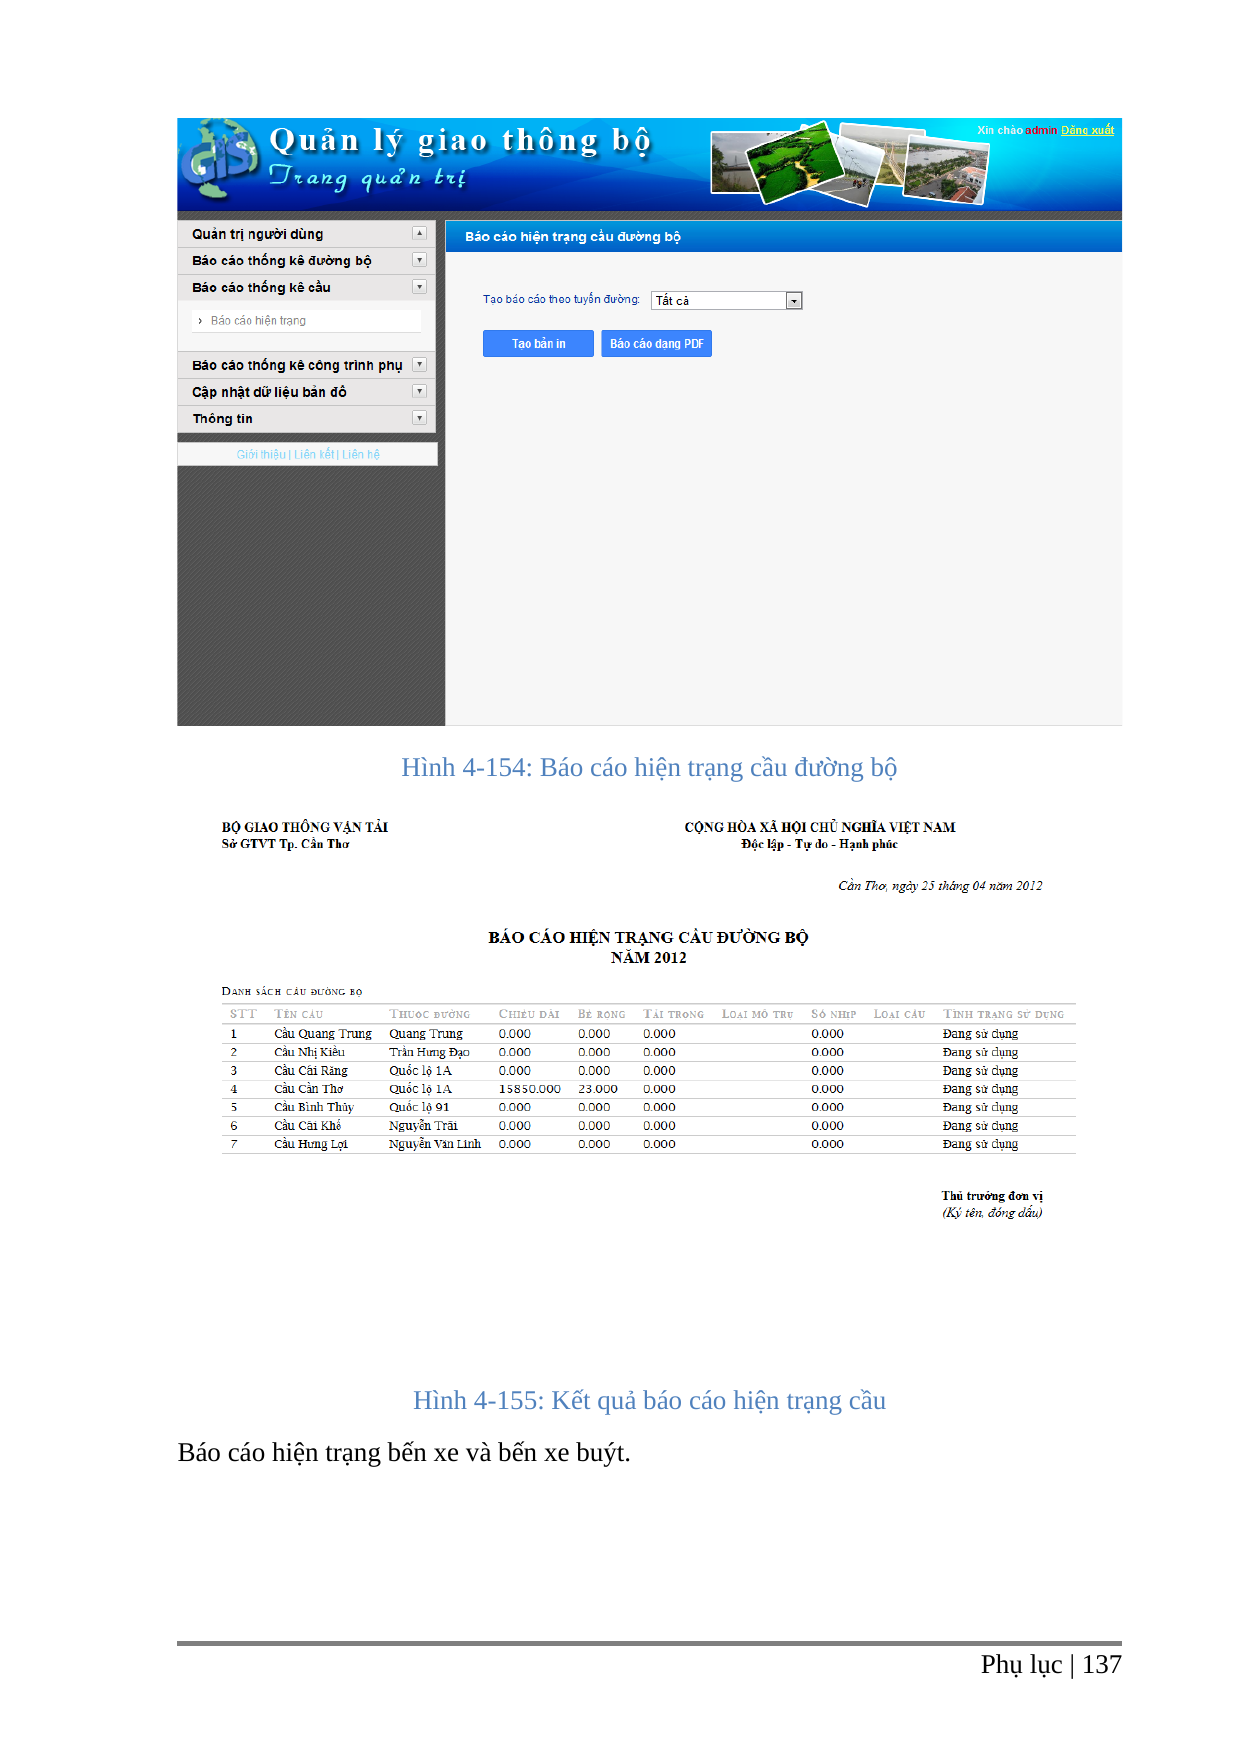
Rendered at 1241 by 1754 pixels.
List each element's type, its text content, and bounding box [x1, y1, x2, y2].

picture [623, 136, 628, 147]
picture [389, 136, 396, 147]
picture [459, 136, 464, 149]
picture [201, 118, 210, 124]
picture [614, 129, 618, 149]
text Báo cáo hiện trạng bến xe và bến xe buýt. [177, 1436, 1122, 1467]
picture [644, 136, 649, 149]
picture [472, 137, 476, 148]
picture [481, 137, 485, 148]
picture [505, 132, 510, 149]
picture [177, 118, 1123, 726]
picture [519, 129, 524, 149]
picture [329, 136, 338, 149]
picture [287, 131, 293, 148]
picture [177, 802, 1123, 1359]
